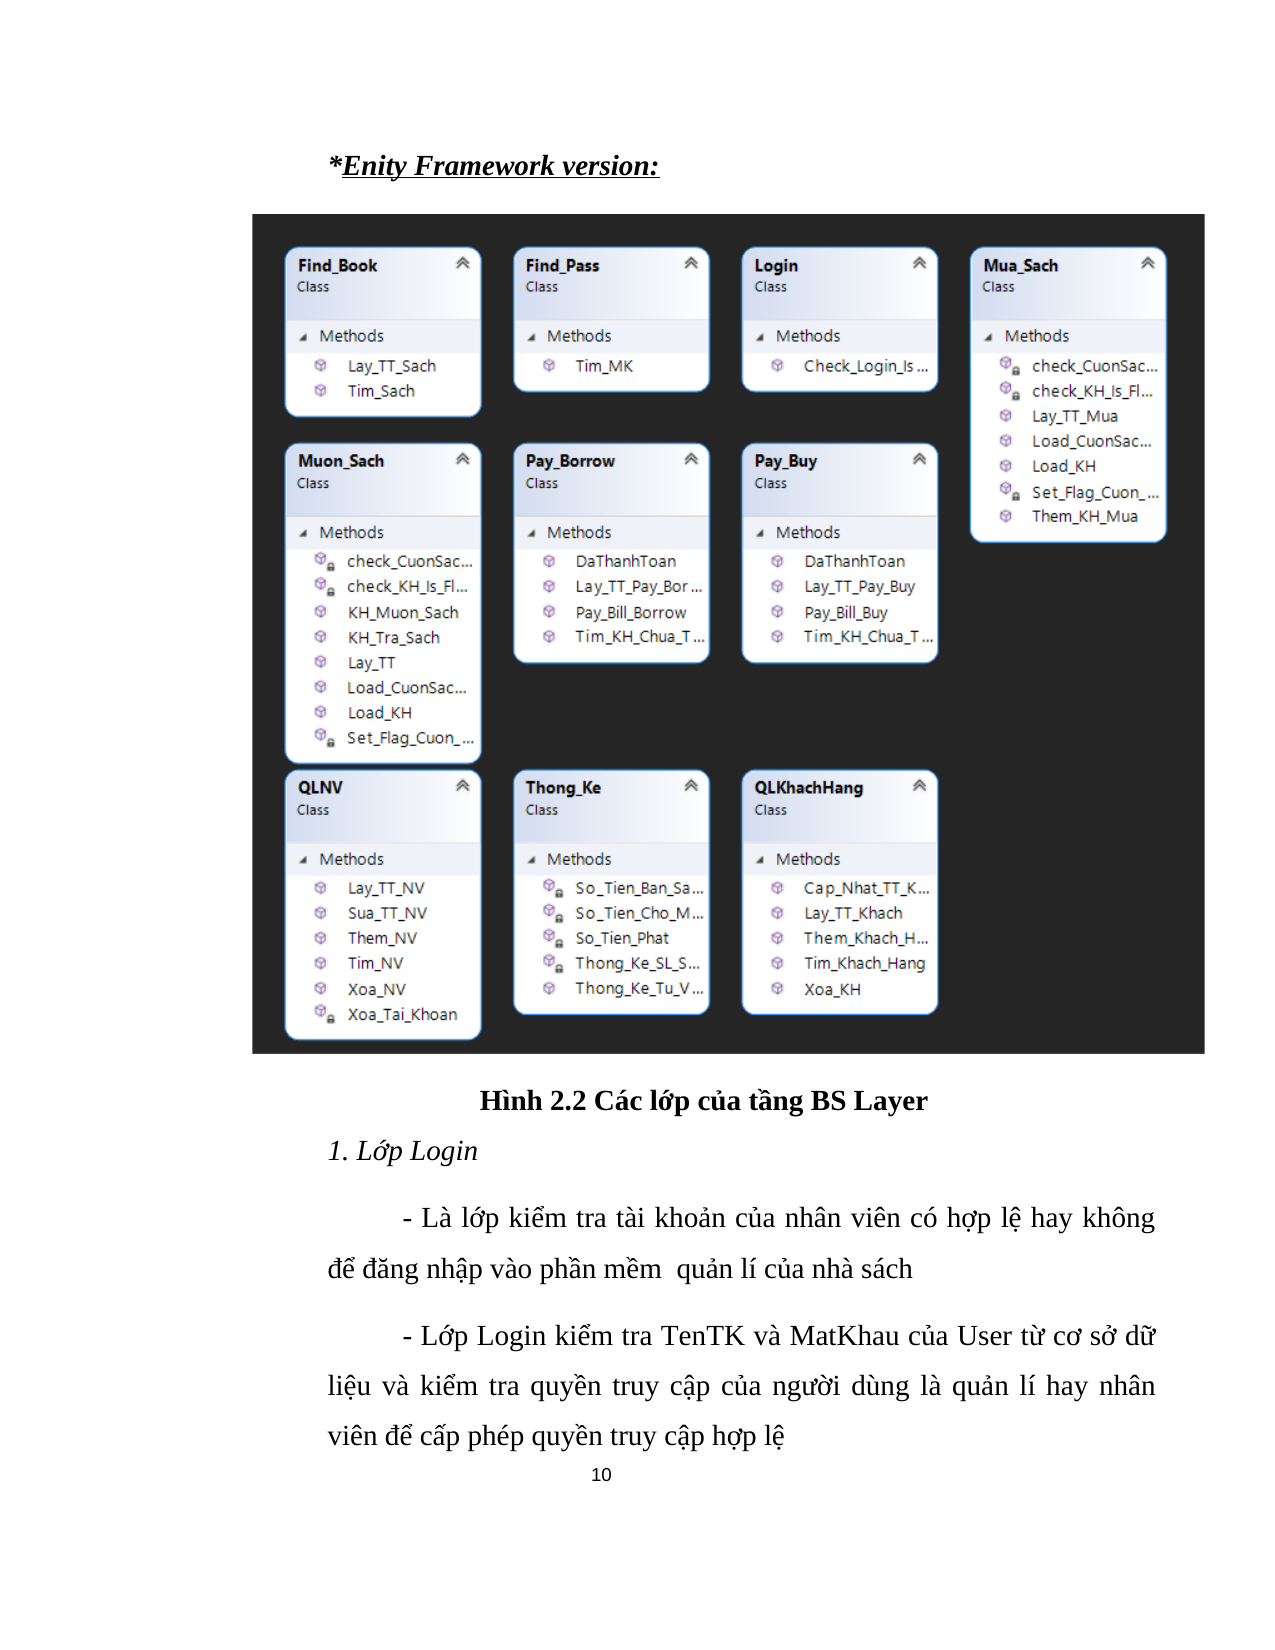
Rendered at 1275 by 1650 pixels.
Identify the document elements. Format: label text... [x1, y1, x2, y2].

text - Lớp Login kiểm tra TenTK và MatKhau của User từ cơ sở dữ liệu và kiểm tra quyền truy cập của người dùng là quản lí hay nhân viên để cấp phép quyền truy cập hợp lệ [327, 1318, 1157, 1452]
subtitle Hình 2.2 Các lớp của tầng BS Layer [177, 1083, 1157, 1117]
picture [252, 214, 1205, 1054]
text 1. Lớp Login [288, 1133, 1157, 1167]
text - Là lớp kiểm tra tài khoản của nhân viên có hợp lệ hay không để đăng nhập vào phần mềm quản lí của nhà sách [327, 1201, 1157, 1284]
text *Enity Framework version: [252, 148, 1157, 181]
